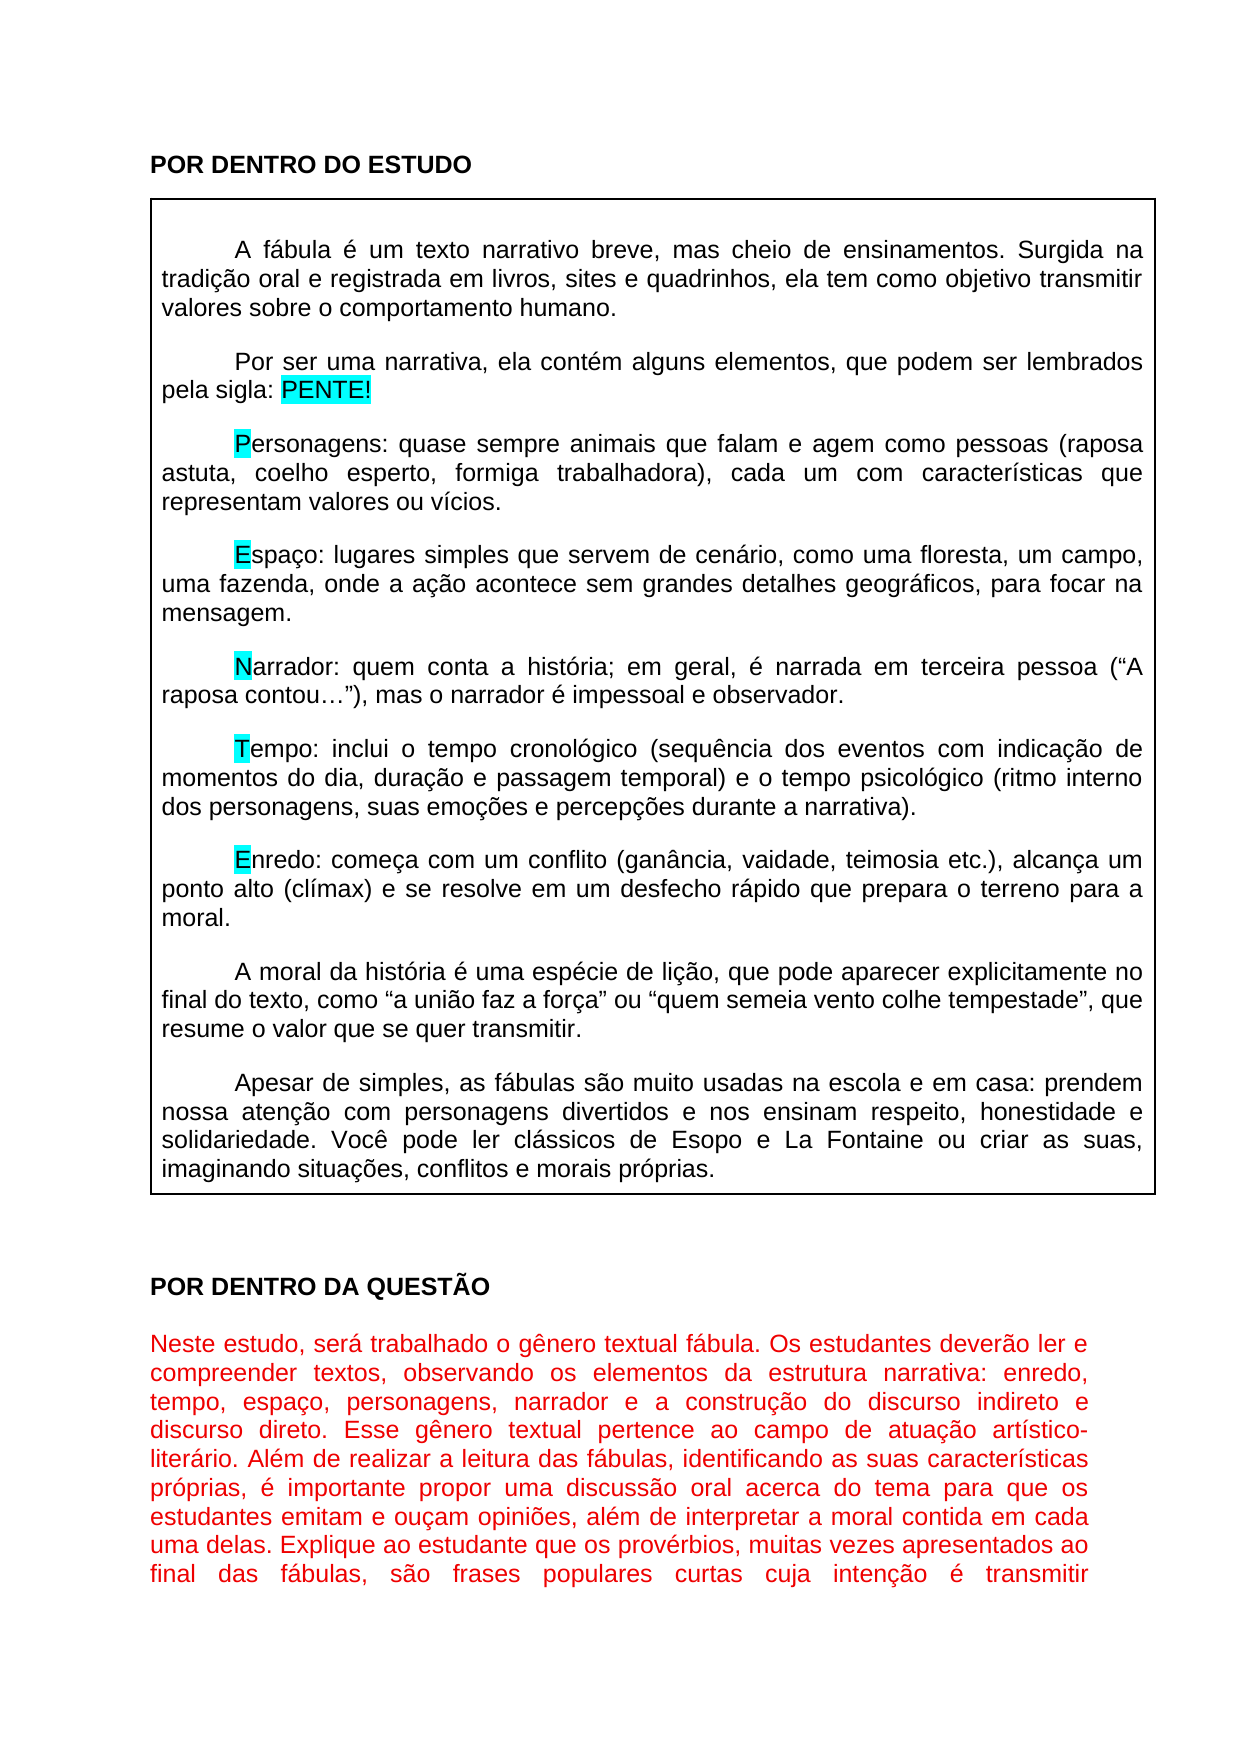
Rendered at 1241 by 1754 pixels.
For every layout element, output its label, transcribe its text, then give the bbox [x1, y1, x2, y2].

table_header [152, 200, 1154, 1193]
text POR DENTRO DO ESTUDO [150, 150, 1090, 179]
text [150, 1329, 1090, 1588]
text POR DENTRO DA QUESTÃO [150, 1272, 1090, 1300]
